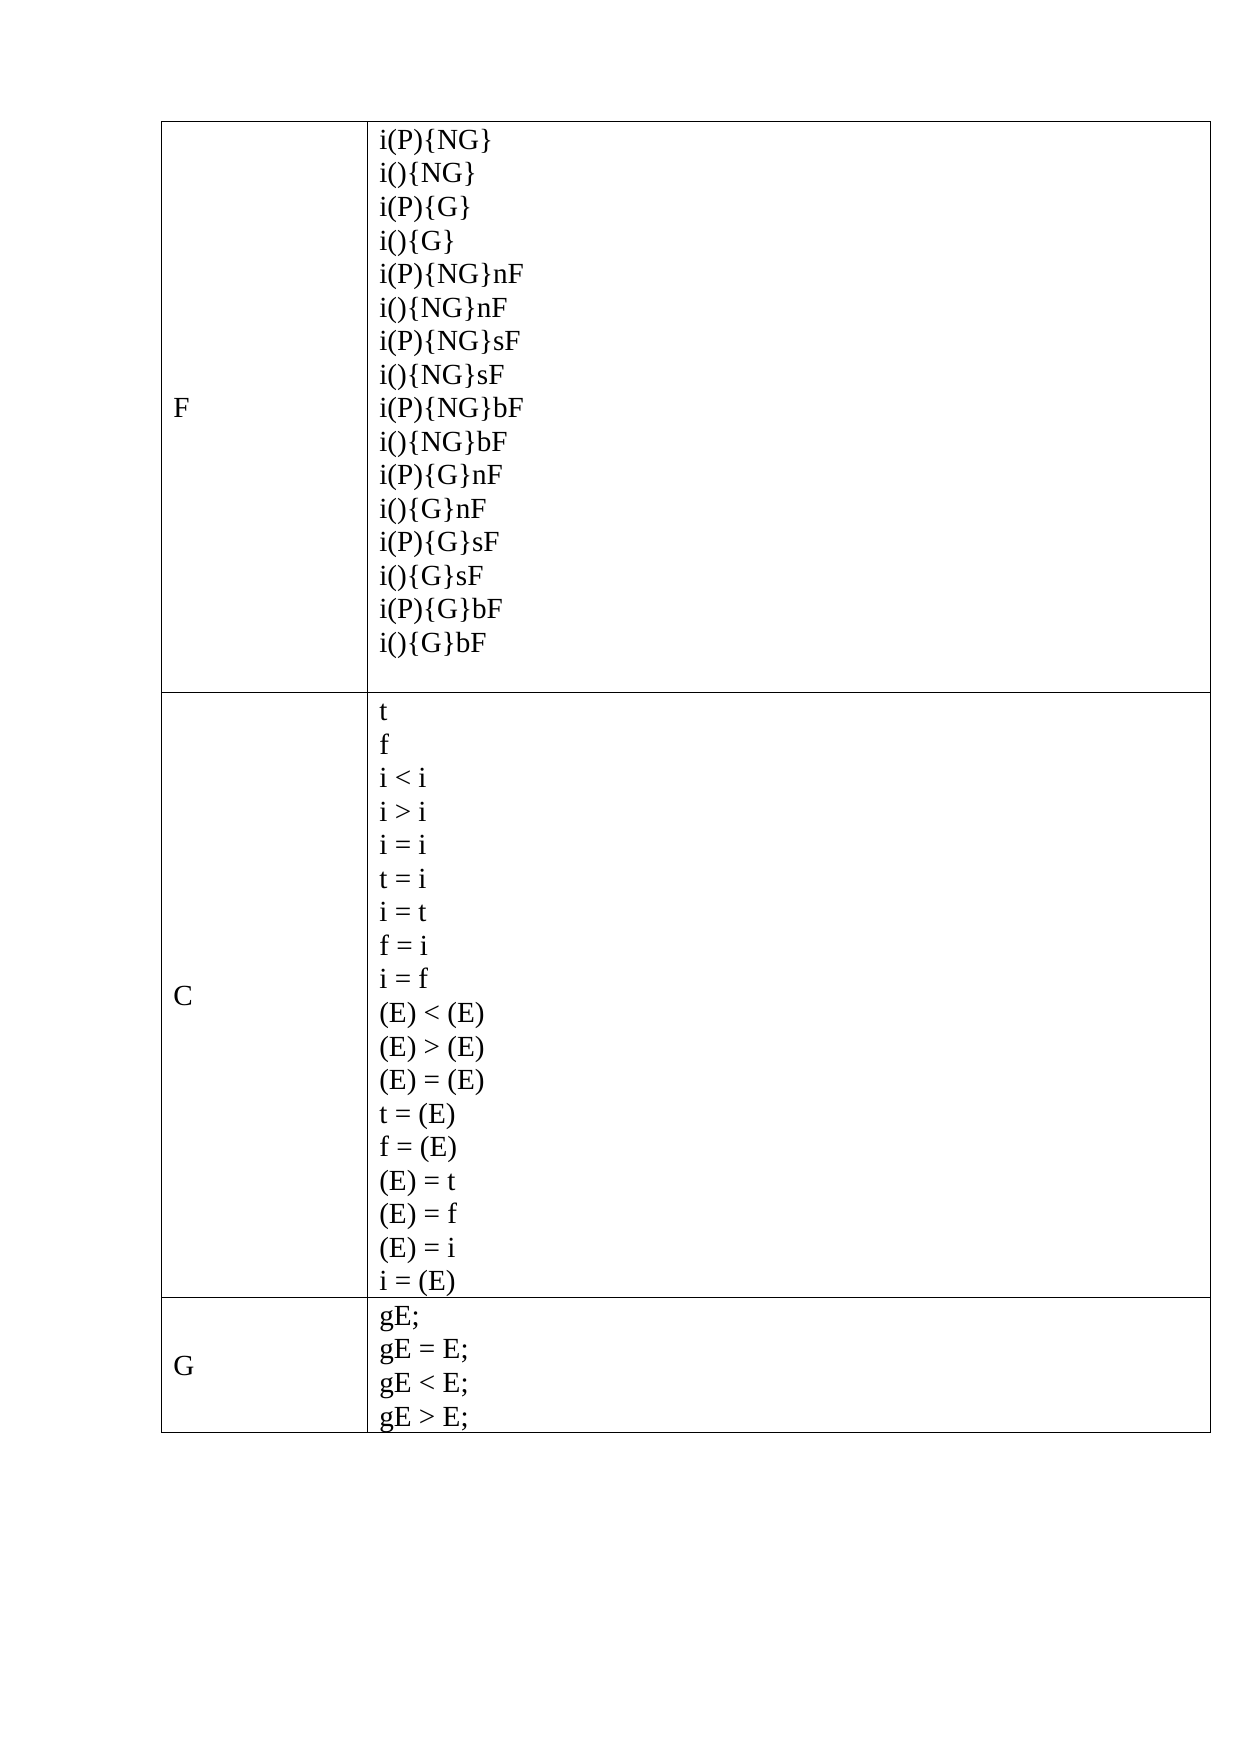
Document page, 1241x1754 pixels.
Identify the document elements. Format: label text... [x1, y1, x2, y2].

table_cell gE; gE = E; gE < E; gE > E; [368, 1298, 1210, 1432]
table_cell i(P){NG} i(){NG} i(P){G} i(){G} i(P){NG}nF i(){NG}nF i(P){NG}sF i(){NG}sF i(P){NG}bF i(){NG}bF i(P){G}nF i(){G}nF i(P){G}sF i(){G}sF i(P){G}bF i(){G}bF [368, 122, 1210, 692]
table_cell F [162, 122, 367, 692]
table_cell G [162, 1298, 367, 1432]
table_cell t f i < i i > i i = i t = i i = t f = i i = f (E) < (E) (E) > (E) (E) = (E) t = (E) f = (E) (E) = t (E) = f (E) = i i = (E) [368, 693, 1210, 1297]
table_cell C [162, 693, 367, 1297]
